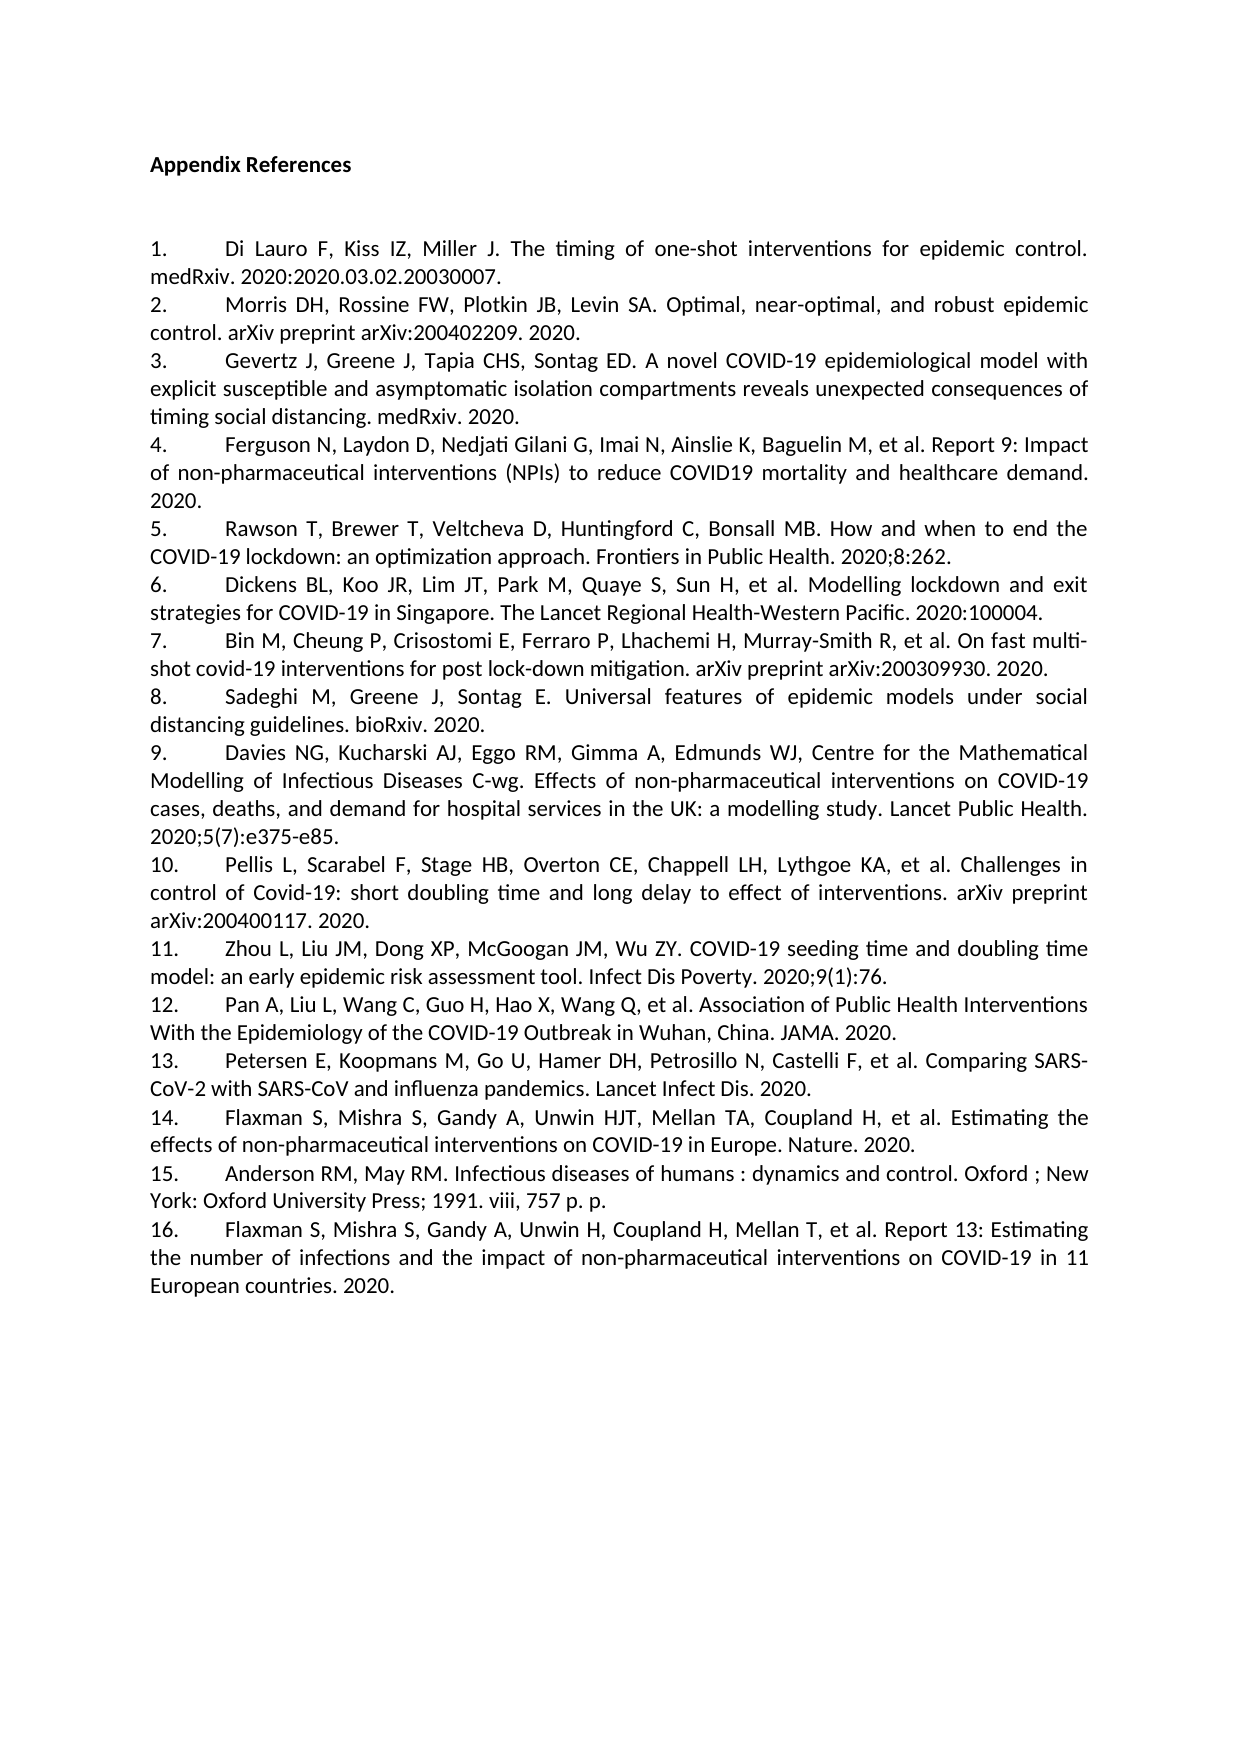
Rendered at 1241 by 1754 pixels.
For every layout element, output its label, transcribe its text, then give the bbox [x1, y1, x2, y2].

text 13. Petersen E, Koopmans M, Go U, Hamer DH, Petrosillo N, Castelli F, et al. Comparing SARS-CoV-2 with SARS-CoV and influenza pandemics. Lancet Infect Dis. 2020. [150, 1047, 1090, 1103]
text 7. Bin M, Cheung P, Crisostomi E, Ferraro P, Lhachemi H, Murray-Smith R, et al. On fast multi-shot covid-19 interventions for post lock-down mitigation. arXiv preprint arXiv:200309930. 2020. [150, 626, 1090, 682]
text 6. Dickens BL, Koo JR, Lim JT, Park M, Quaye S, Sun H, et al. Modelling lockdown and exit strategies for COVID-19 in Singapore. The Lancet Regional Health-Western Pacific. 2020:100004. [150, 570, 1090, 626]
text 4. Ferguson N, Laydon D, Nedjati Gilani G, Imai N, Ainslie K, Baguelin M, et al. Report 9: Impact of non-pharmaceutical interventions (NPIs) to reduce COVID19 mortality and healthcare demand. 2020. [150, 430, 1090, 514]
text 12. Pan A, Liu L, Wang C, Guo H, Hao X, Wang Q, et al. Association of Public Health Interventions With the Epidemiology of the COVID-19 Outbreak in Wuhan, China. JAMA. 2020. [150, 991, 1090, 1047]
text 11. Zhou L, Liu JM, Dong XP, McGoogan JM, Wu ZY. COVID-19 seeding time and doubling time model: an early epidemic risk assessment tool. Infect Dis Poverty. 2020;9(1):76. [150, 934, 1090, 991]
text 15. Anderson RM, May RM. Infectious diseases of humans : dynamics and control. Oxford ; New York: Oxford University Press; 1991. viii, 757 p. p. [150, 1159, 1090, 1215]
text 16. Flaxman S, Mishra S, Gandy A, Unwin H, Coupland H, Mellan T, et al. Report 13: Estimating the number of infections and the impact of non-pharmaceutical interventions on COVID-19 in 11 European countries. 2020. [150, 1215, 1090, 1299]
text Appendix References [150, 150, 1090, 178]
text 2. Morris DH, Rossine FW, Plotkin JB, Levin SA. Optimal, near-optimal, and robust epidemic control. arXiv preprint arXiv:200402209. 2020. [150, 290, 1090, 346]
text 10. Pellis L, Scarabel F, Stage HB, Overton CE, Chappell LH, Lythgoe KA, et al. Challenges in control of Covid-19: short doubling time and long delay to effect of interventions. arXiv preprint arXiv:200400117. 2020. [150, 850, 1090, 934]
text 3. Gevertz J, Greene J, Tapia CHS, Sontag ED. A novel COVID-19 epidemiological model with explicit susceptible and asymptomatic isolation compartments reveals unexpected consequences of timing social distancing. medRxiv. 2020. [150, 346, 1090, 430]
text 8. Sadeghi M, Greene J, Sontag E. Universal features of epidemic models under social distancing guidelines. bioRxiv. 2020. [150, 682, 1090, 738]
text 14. Flaxman S, Mishra S, Gandy A, Unwin HJT, Mellan TA, Coupland H, et al. Estimating the effects of non-pharmaceutical interventions on COVID-19 in Europe. Nature. 2020. [150, 1103, 1090, 1159]
text 1. Di Lauro F, Kiss IZ, Miller J. The timing of one-shot interventions for epidemic control. medRxiv. 2020:2020.03.02.20030007. [150, 234, 1090, 290]
text 5. Rawson T, Brewer T, Veltcheva D, Huntingford C, Bonsall MB. How and when to end the COVID-19 lockdown: an optimization approach. Frontiers in Public Health. 2020;8:262. [150, 514, 1090, 570]
text 9. Davies NG, Kucharski AJ, Eggo RM, Gimma A, Edmunds WJ, Centre for the Mathematical Modelling of Infectious Diseases C-wg. Effects of non-pharmaceutical interventions on COVID-19 cases, deaths, and demand for hospital services in the UK: a modelling study. Lancet Public Health. 2020;5(7):e375-e85. [150, 738, 1090, 850]
